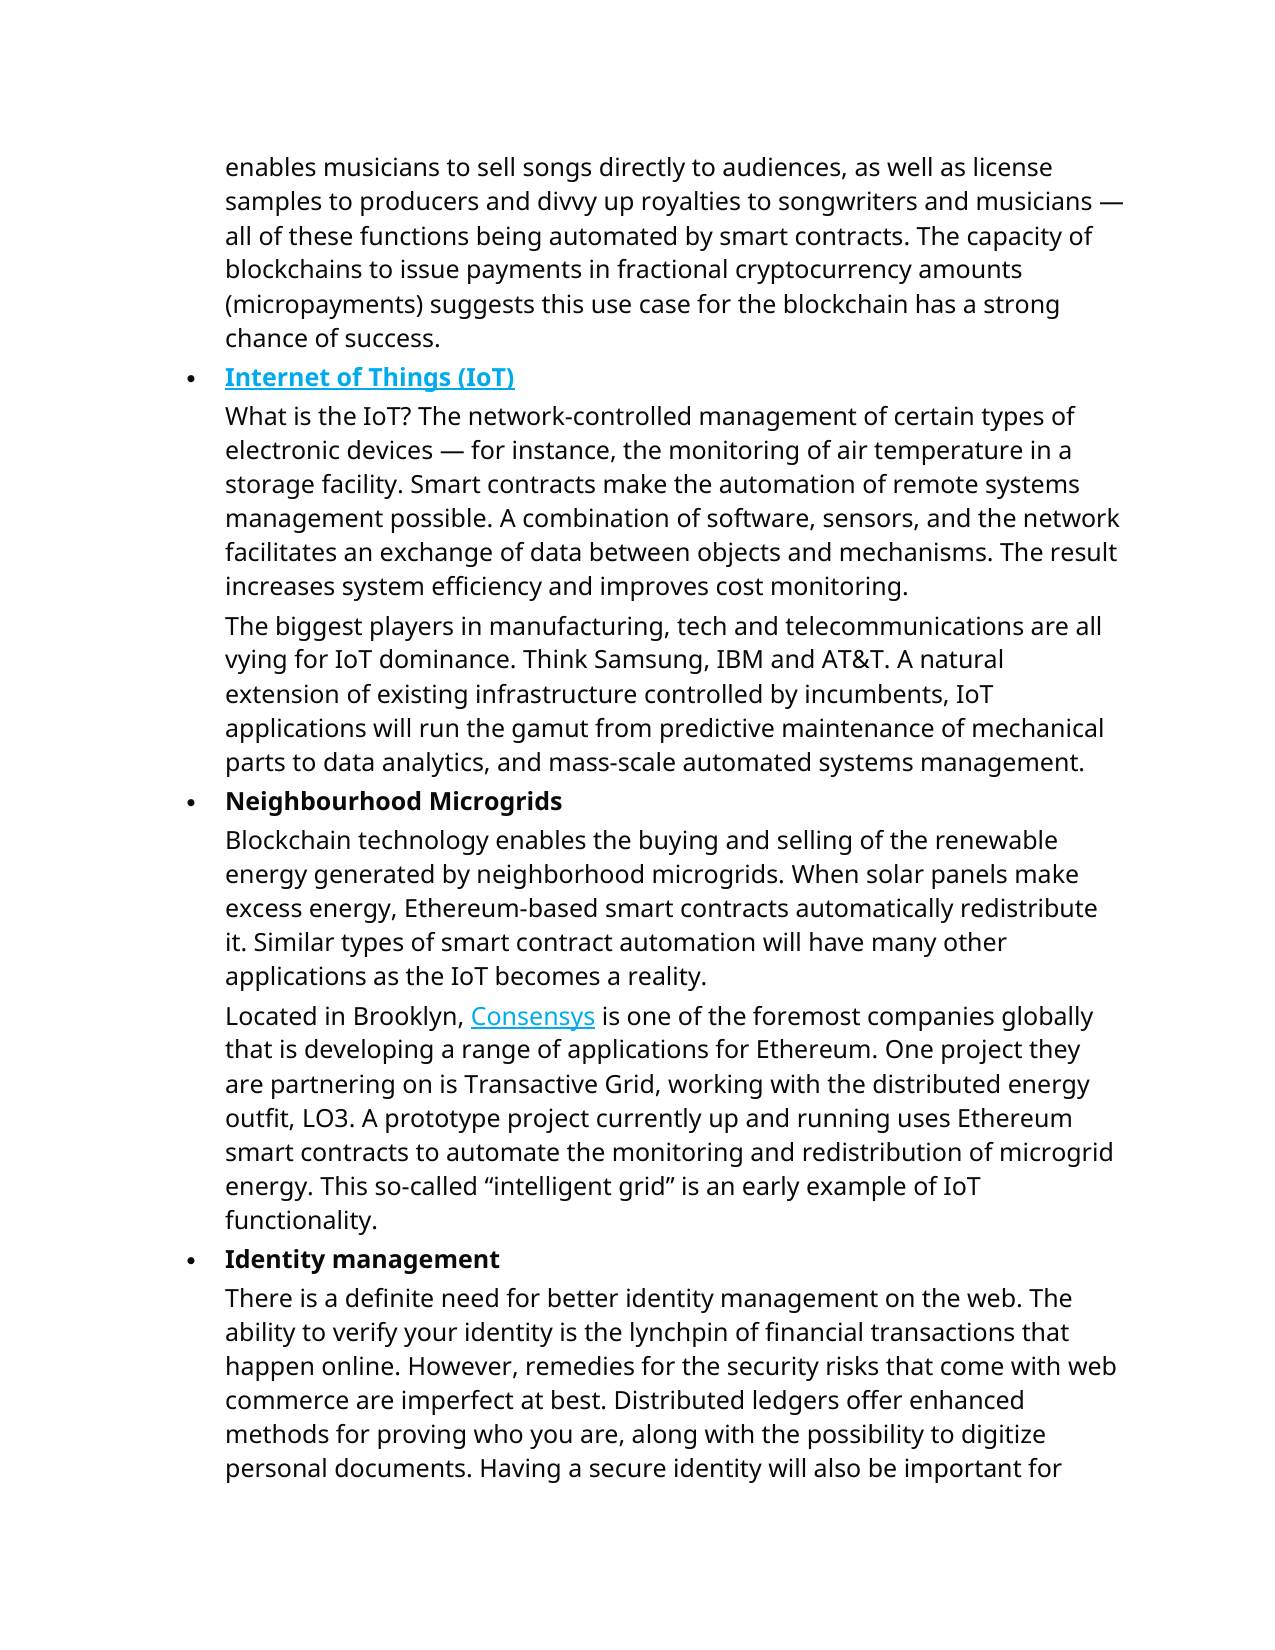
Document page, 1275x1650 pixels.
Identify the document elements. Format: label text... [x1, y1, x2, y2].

subtitle Internet of Things (IoT) [187, 359, 1125, 393]
text What is the IoT? The network-controlled management of certain types of electronic devices — for instance, the monitoring of air temperature in a storage facility. Smart contracts make the automation of remote systems management possible. A combination of software, sensors, and the network facilitates an exchange of data between objects and mechanisms. The result increases system efficiency and improves cost monitoring. [225, 399, 1125, 603]
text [225, 150, 1125, 354]
text Located in Brooklyn, Consensys is one of the foremost companies globally that is developing a range of applications for Ethereum. One project they are partnering on is Transactive Grid, working with the distributed energy outfit, LO3. A prototype project currently up and running uses Ethereum smart contracts to automate the monitoring and redistribution of microgrid energy. This so-called “intelligent grid” is an early example of IoT functionality. [225, 998, 1125, 1237]
subtitle Neighbourhood Microgrids [187, 783, 1125, 818]
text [225, 1281, 1125, 1485]
text Blockchain technology enables the buying and selling of the renewable energy generated by neighborhood microgrids. When solar panels make excess energy, Ethereum-based smart contracts automatically redistribute it. Similar types of smart contract automation will have many other applications as the IoT becomes a reality. [225, 823, 1125, 993]
subtitle Identity management [187, 1242, 1125, 1276]
text The biggest players in manufacturing, tech and telecommunications are all vying for IoT dominance. Think Samsung, IBM and AT&T. A natural extension of existing infrastructure controlled by incumbents, IoT applications will run the gamut from predictive maintenance of mechanical parts to data analytics, and mass-scale automated systems management. [225, 608, 1125, 778]
